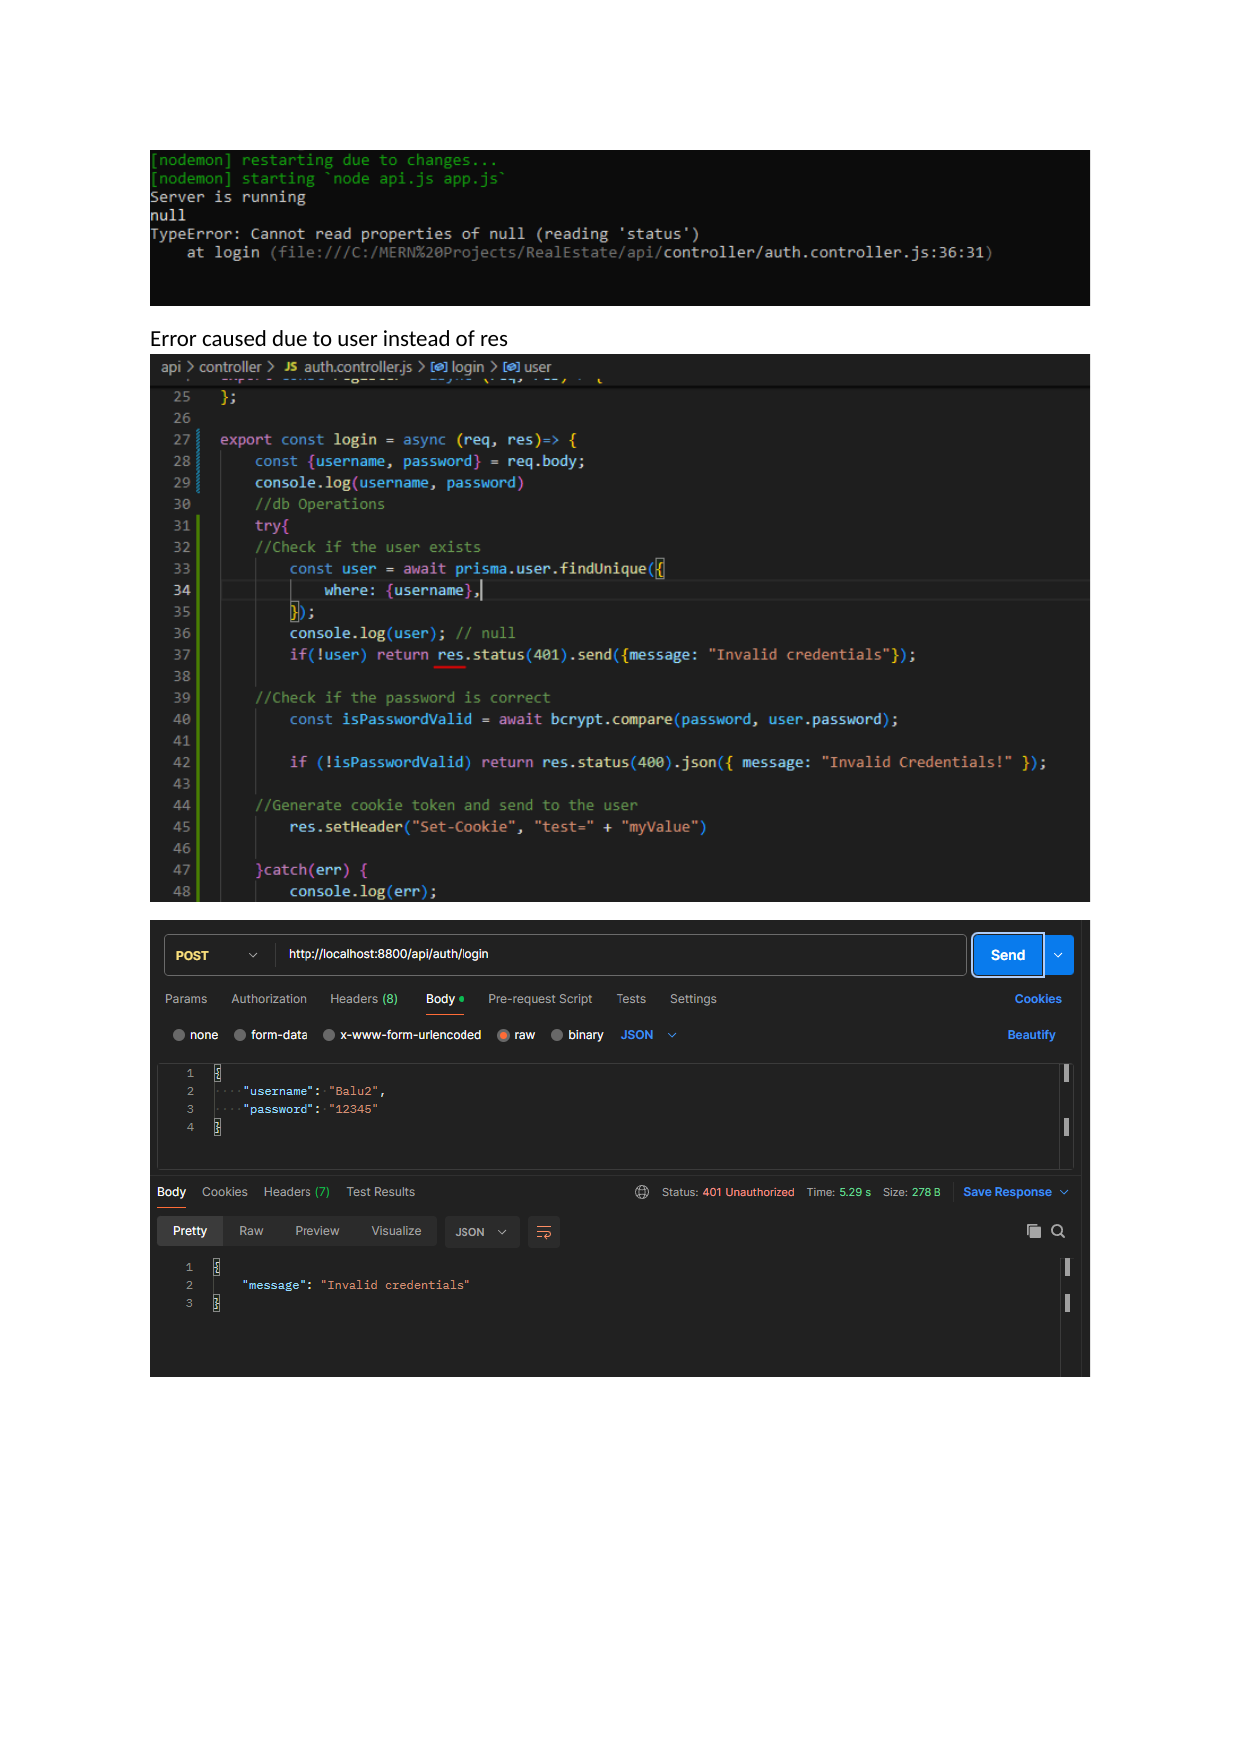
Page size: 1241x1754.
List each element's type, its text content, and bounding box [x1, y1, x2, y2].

text Error caused due to user instead of res [150, 324, 1090, 354]
picture [150, 150, 1091, 306]
picture [150, 920, 1091, 1377]
picture [150, 354, 1091, 902]
